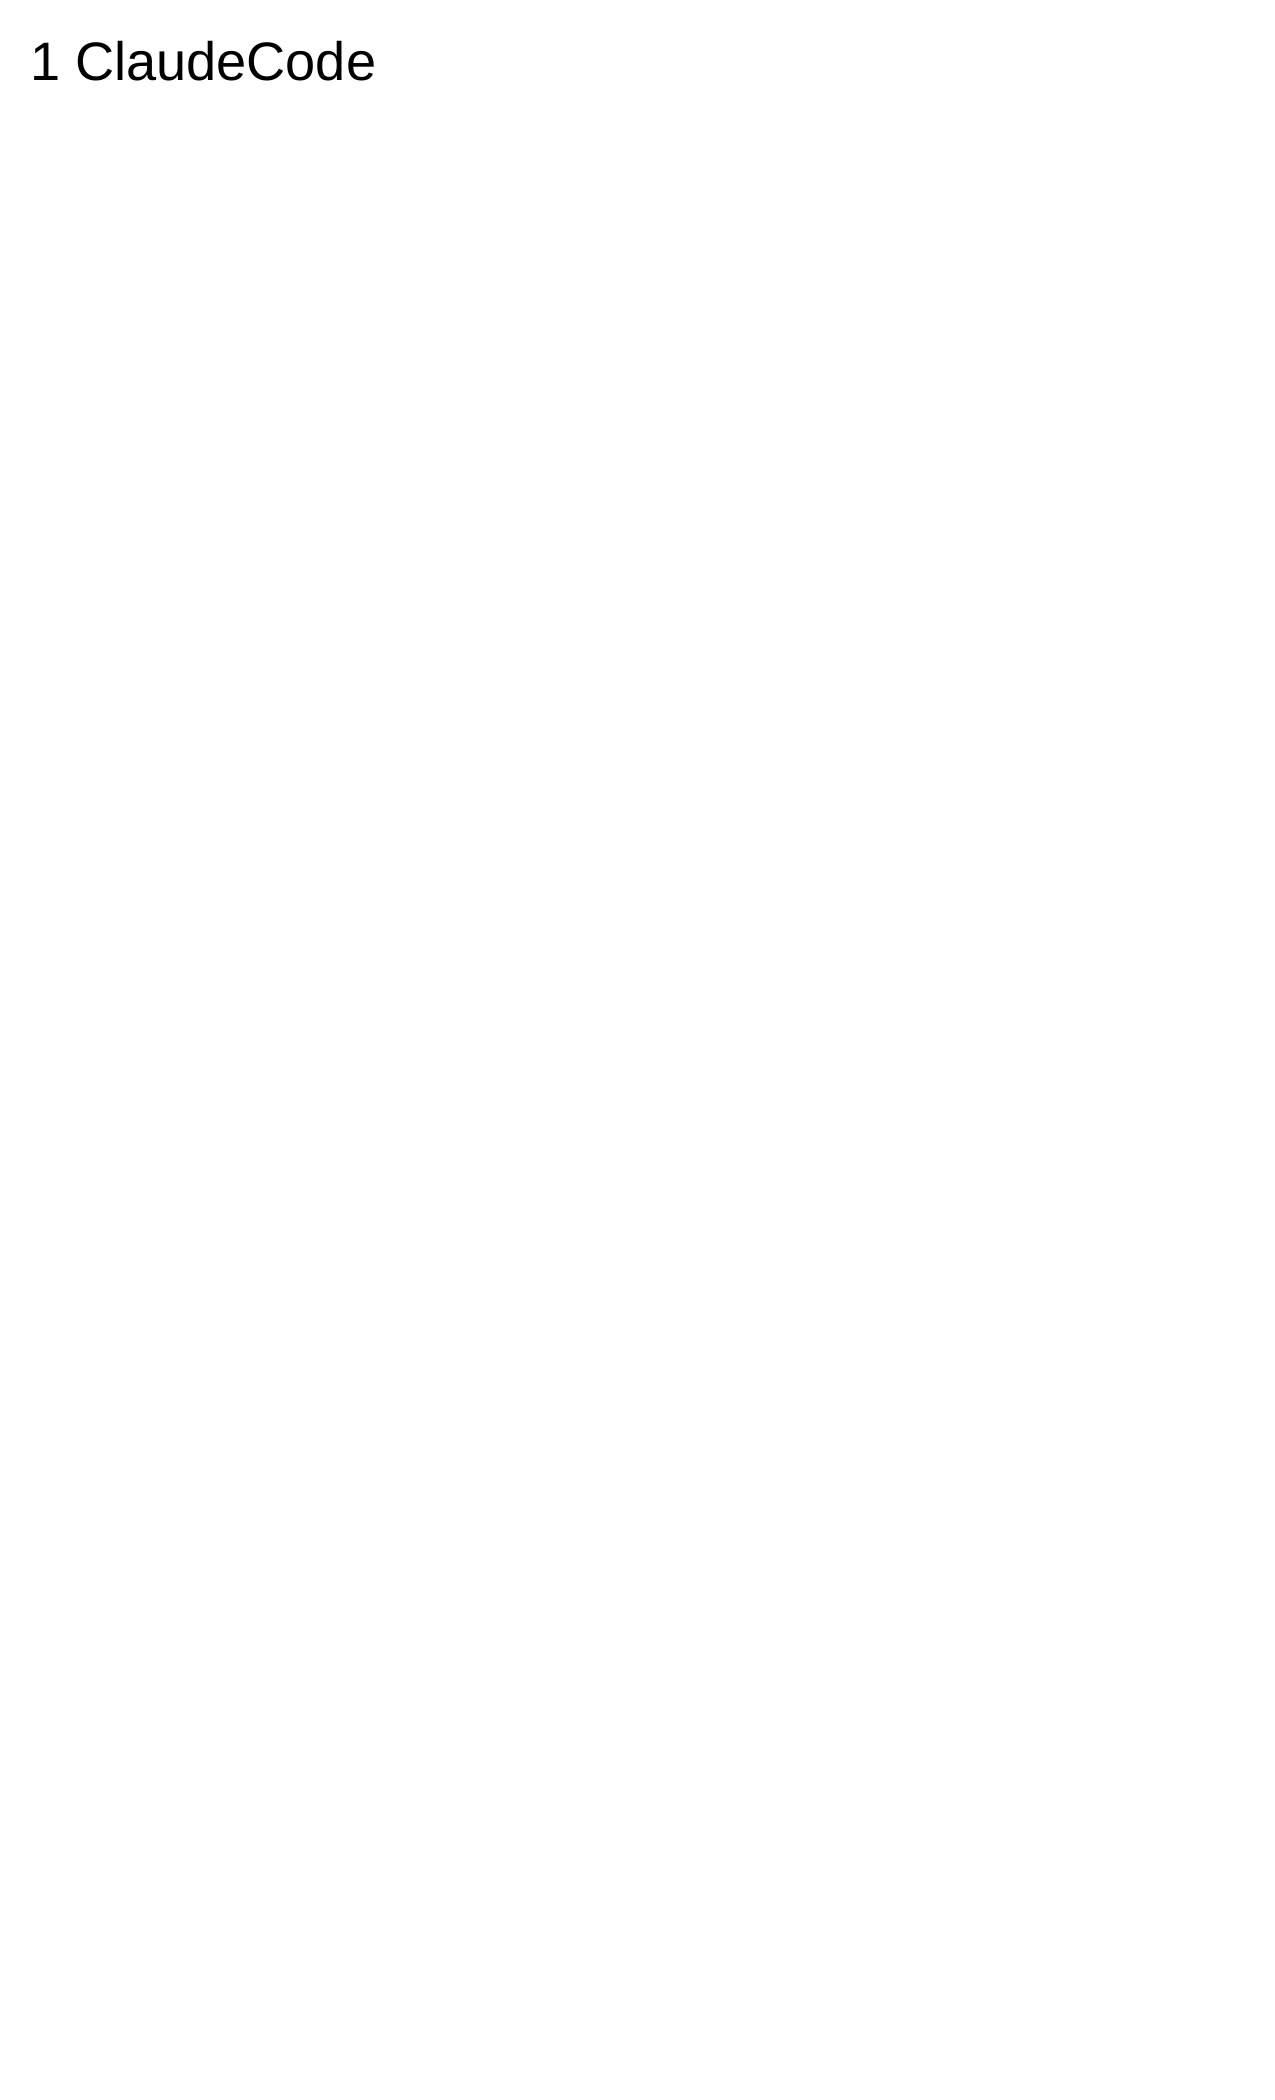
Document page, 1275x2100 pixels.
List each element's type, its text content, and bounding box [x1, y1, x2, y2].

title 1 ClaudeCode [30, 30, 1245, 92]
